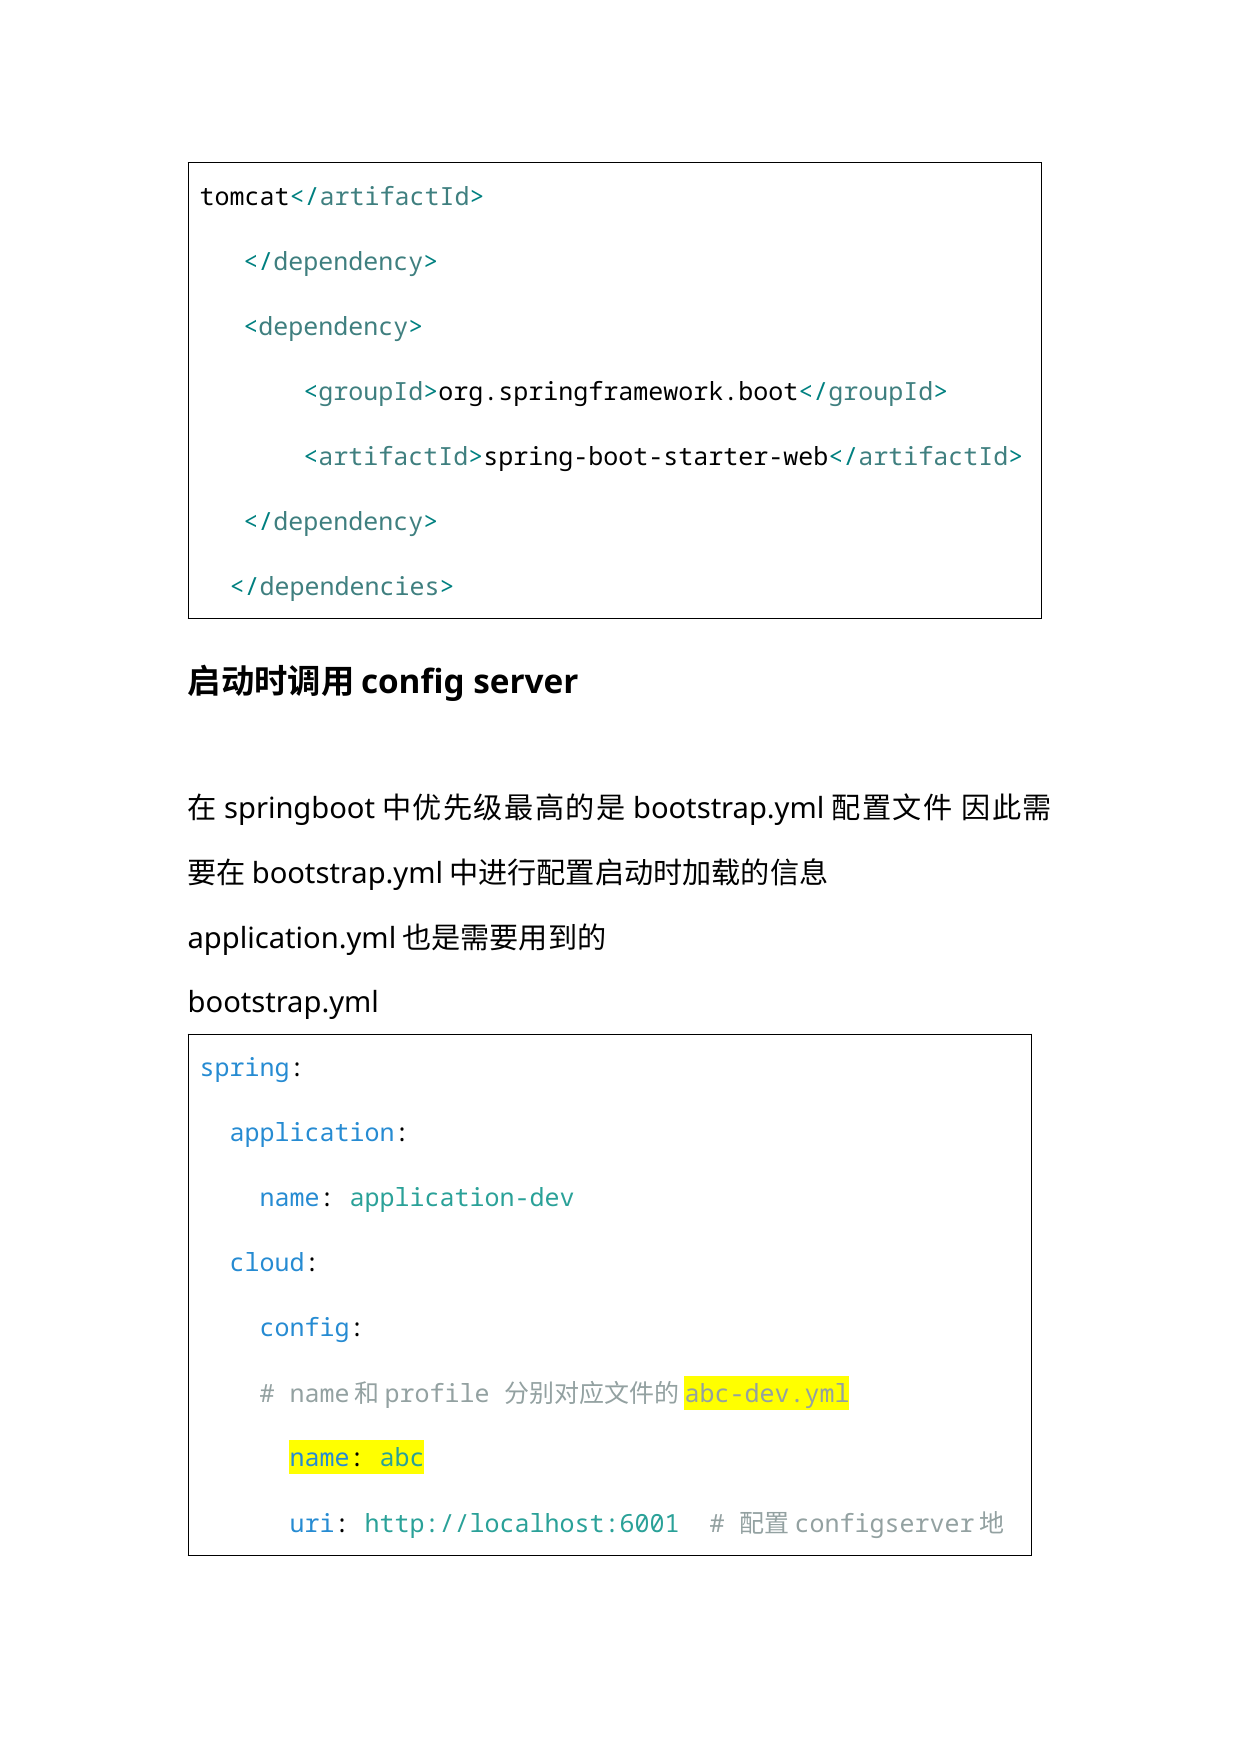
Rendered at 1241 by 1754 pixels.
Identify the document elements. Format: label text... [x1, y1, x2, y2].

text application.yml也是需要用到的 [187, 903, 1053, 968]
text 在springboot中优先级最高的是bootstrap.yml配置文件 因此需要在bootstrap.yml中进行配置启动时加载的信息 [187, 773, 1053, 903]
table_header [189, 163, 1041, 618]
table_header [189, 1035, 1031, 1554]
text bootstrap.yml [187, 968, 1053, 1033]
subtitle 启动时调用config server [187, 646, 1053, 711]
